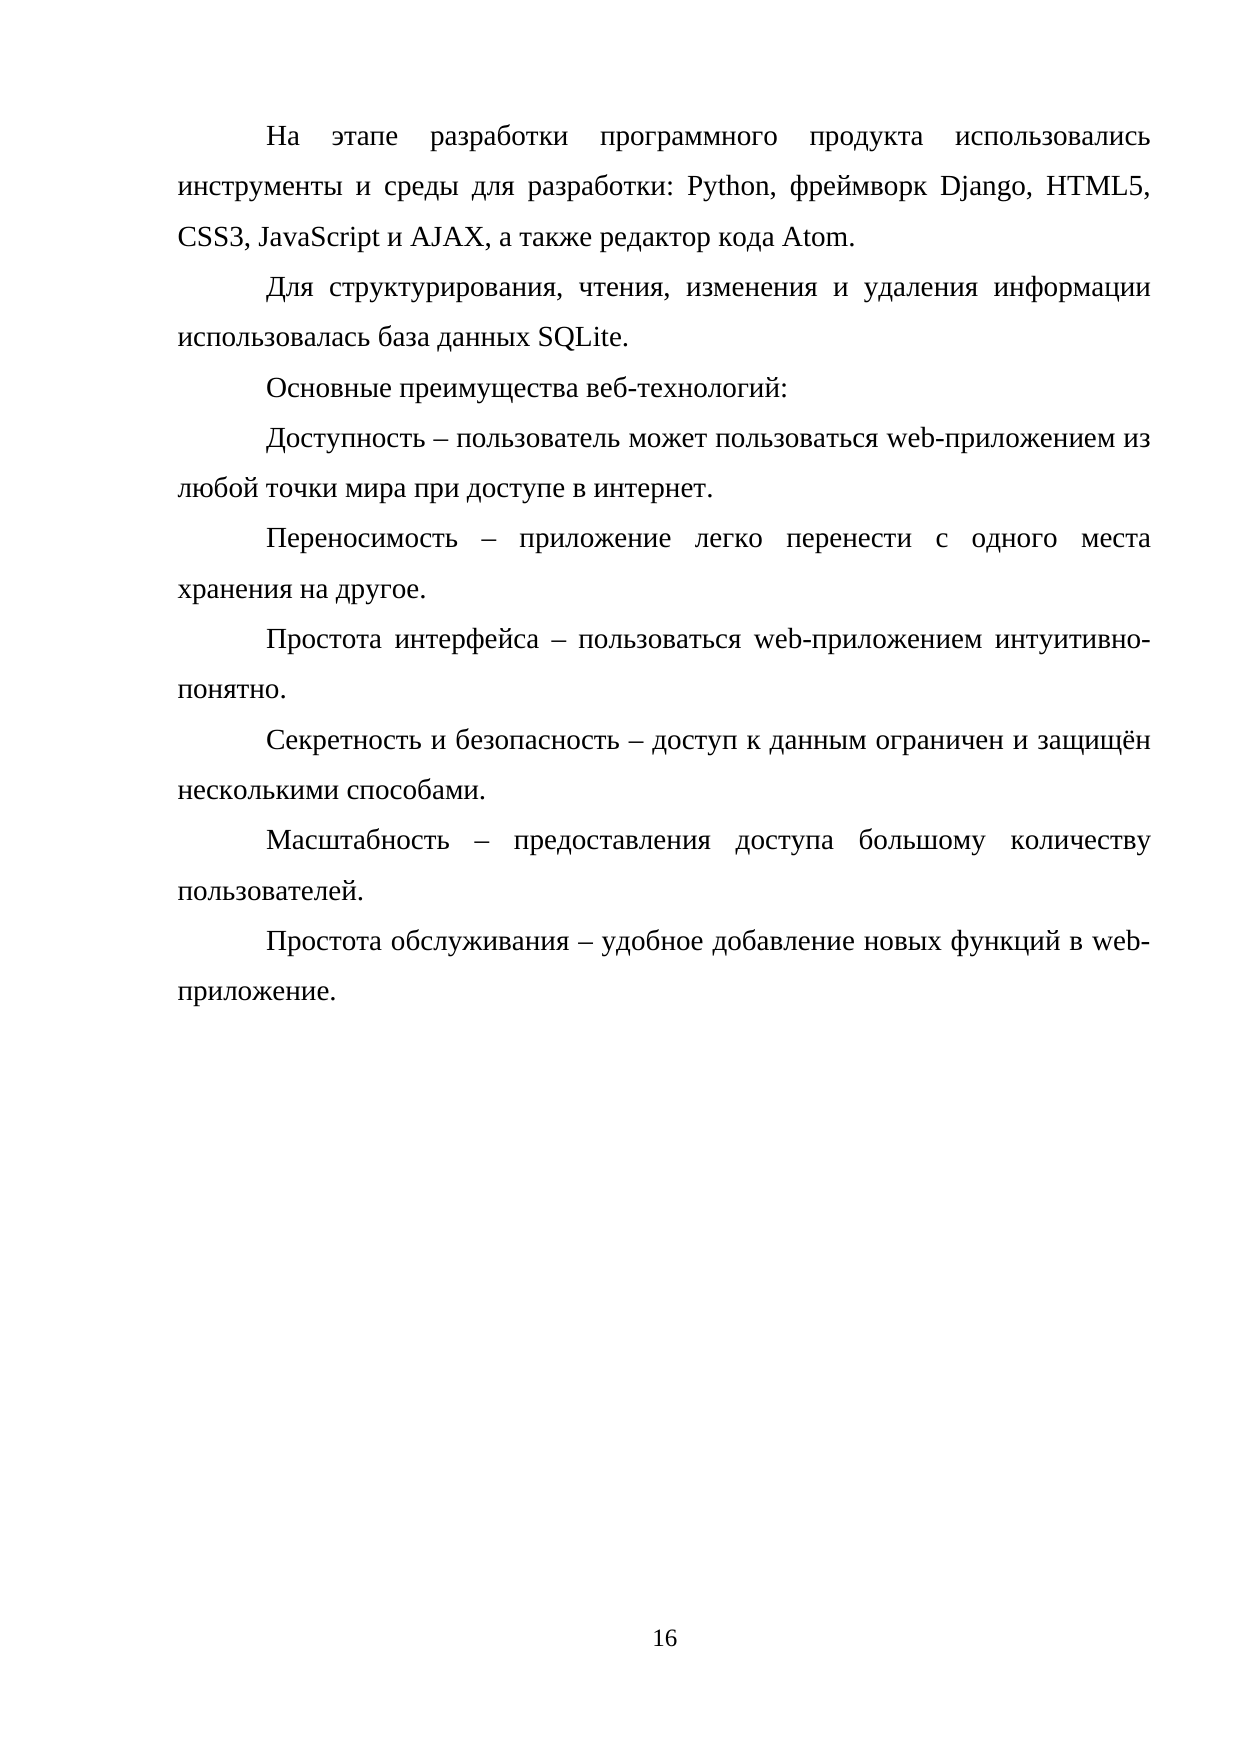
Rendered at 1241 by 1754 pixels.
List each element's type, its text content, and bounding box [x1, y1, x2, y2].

text Простота интерфейса – пользоваться web-приложением интуитивно-понятно. [177, 621, 1152, 705]
text Простота обслуживания – удобное добавление новых функций в web-приложение. [177, 923, 1152, 1007]
text Переносимость – приложение легко перенести с одного места хранения на другое. [177, 521, 1152, 604]
text Доступность – пользователь может пользоваться web-приложением из любой точки мира при доступе в интернет. [177, 420, 1152, 504]
text Основные преимущества веб-технологий: [177, 370, 1152, 403]
text На этапе разработки программного продукта использовались инструменты и среды для разработки: Python, фреймворк Django, HTML5, CSS3, JavaScript и AJAX, а также редактор кода Atom. [177, 118, 1152, 252]
text Масштабность – предоставления доступа большому количеству пользователей. [177, 822, 1152, 906]
text Секретность и безопасность – доступ к данным ограничен и защищён несколькими способами. [177, 722, 1152, 806]
text Для структурирования, чтения, изменения и удаления информации использовалась база данных SQLite. [177, 269, 1152, 353]
